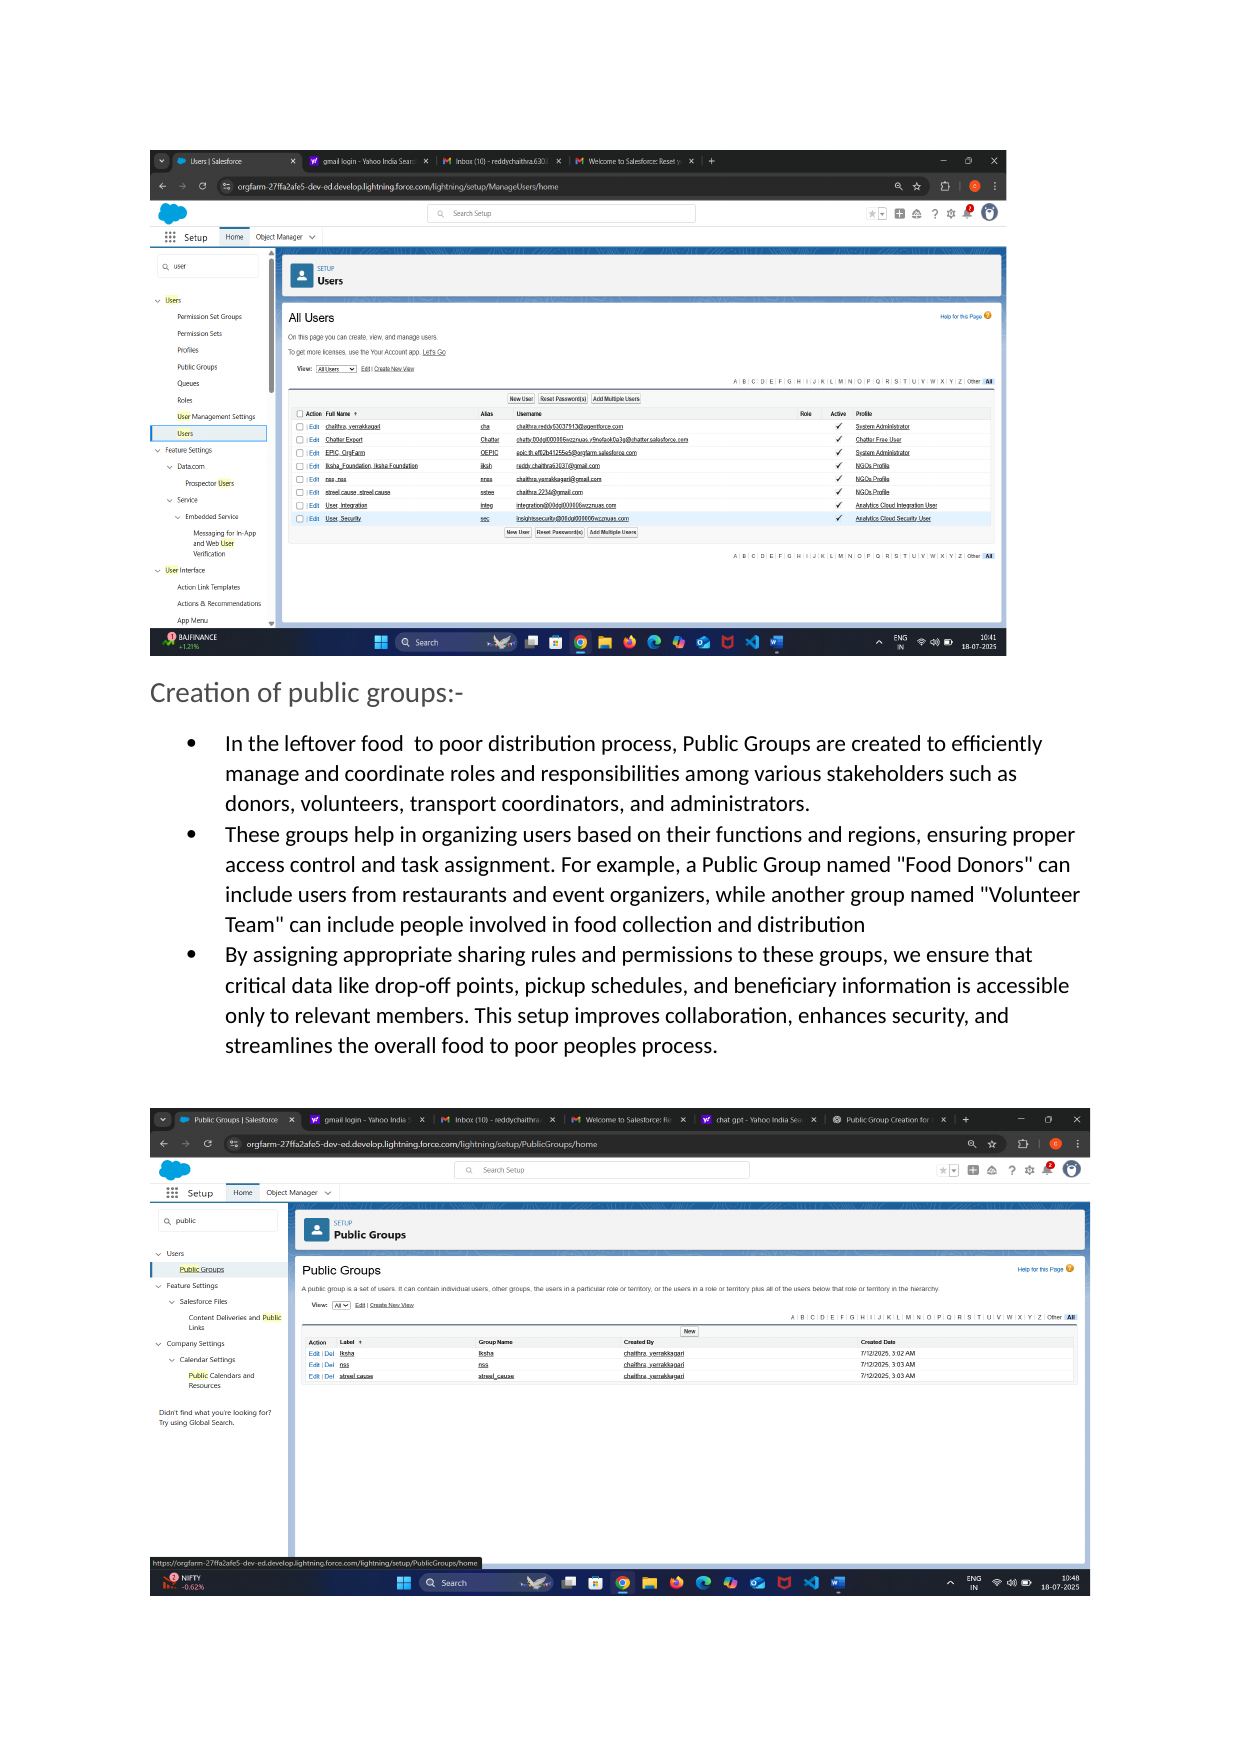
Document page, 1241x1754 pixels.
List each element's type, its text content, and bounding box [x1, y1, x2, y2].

list By assigning appropriate sharing rules and permissions to these groups, we ensure that critical data like drop-off points, pickup schedules, and beneficiary information is accessible only to relevant members. This setup improves collaboration, enhances security, and streamlines the overall food to poor peoples process. [187, 941, 1090, 1059]
list These groups help in organizing users based on their functions and regions, ensuring proper access control and task assignment. For example, a Public Group named "Food Donors" can include users from restaurants and event organizers, while another group named "Volunteer Team" can include people involved in food collection and distribution [187, 820, 1090, 938]
picture [150, 1108, 1091, 1596]
picture [150, 150, 1007, 656]
text Creation of public groups:- [150, 674, 1090, 709]
list In the leftover food to poor distribution process, Public Groups are created to efficiently manage and coordinate roles and responsibilities among various stakeholders such as donors, volunteers, transport coordinators, and administrators. [187, 729, 1090, 817]
